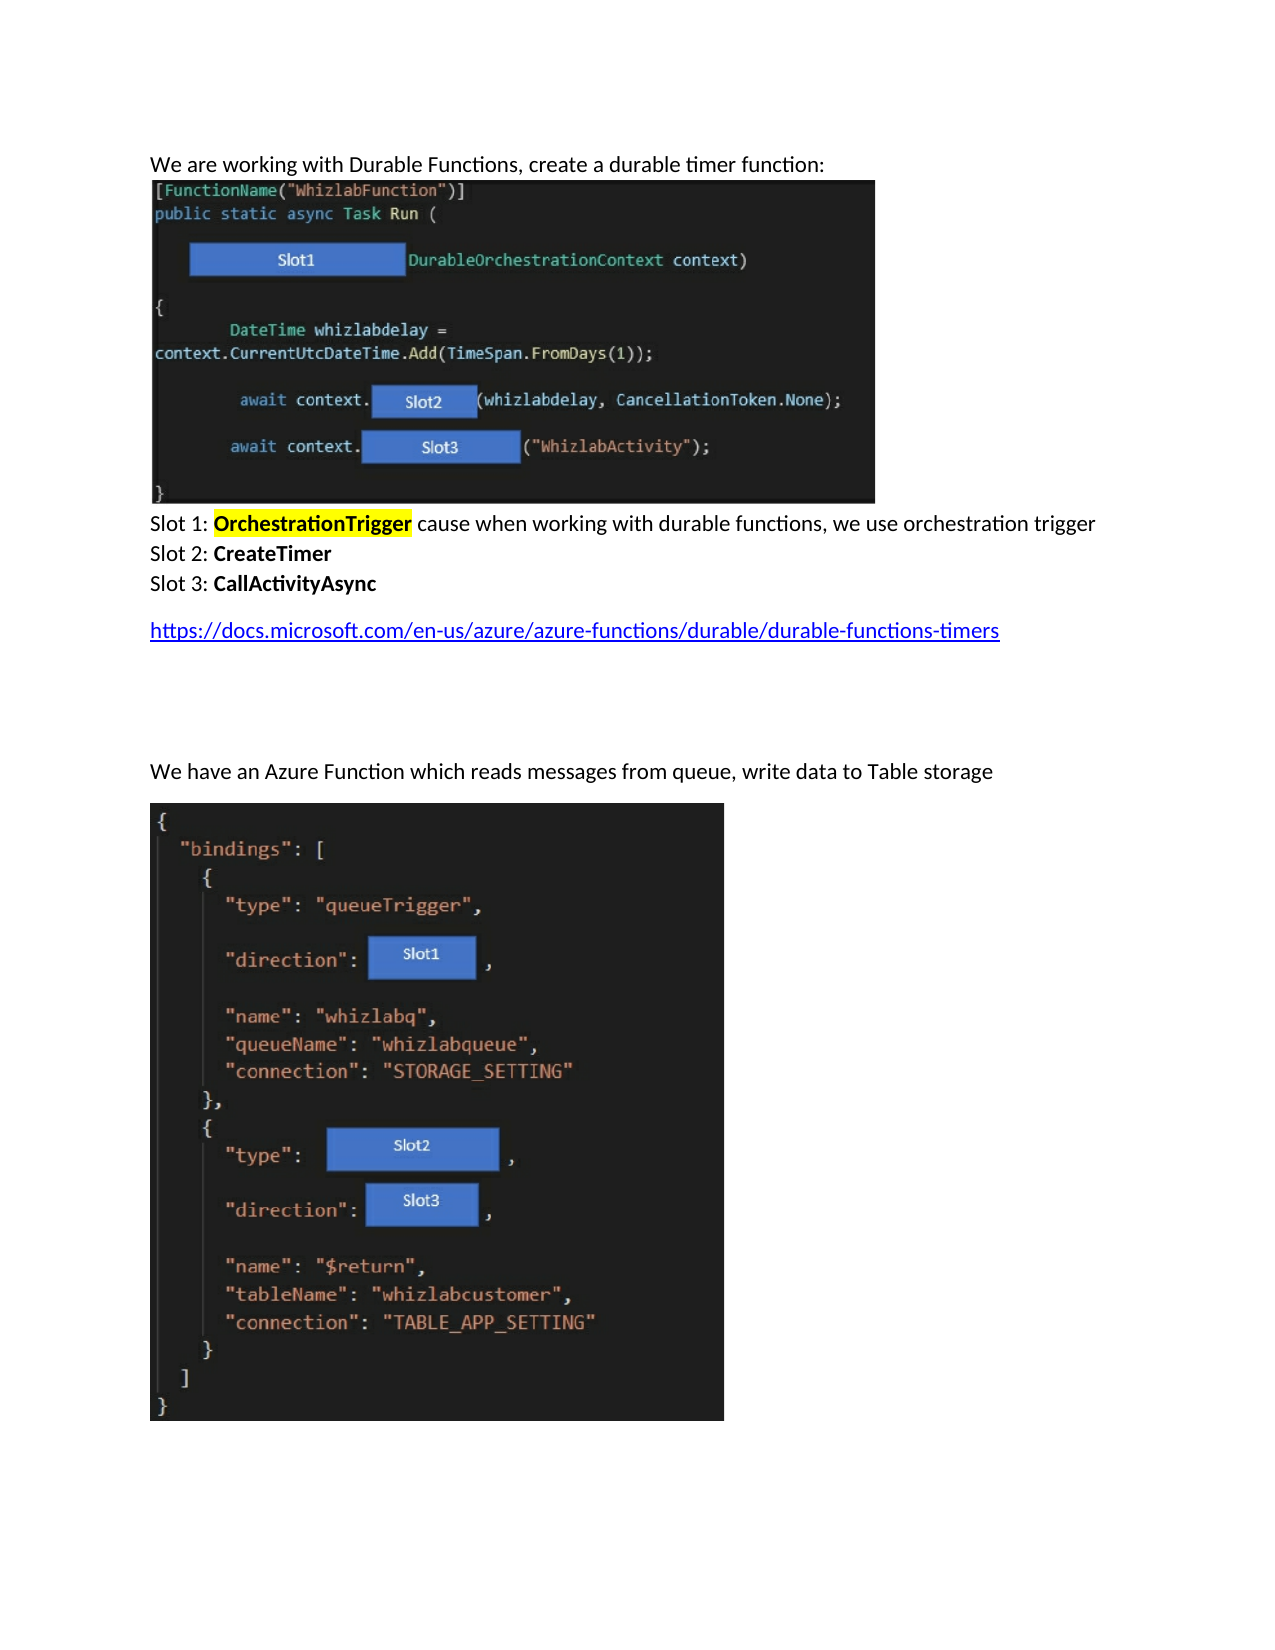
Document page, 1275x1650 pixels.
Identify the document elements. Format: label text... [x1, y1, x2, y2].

picture [150, 180, 876, 507]
text https://docs.microsoft.com/en-us/azure/azure-functions/durable/durable-functions-timers [150, 616, 1125, 644]
picture [150, 803, 725, 1421]
text We have an Azure Function which reads messages from queue, write data to Table storage [150, 757, 1125, 785]
